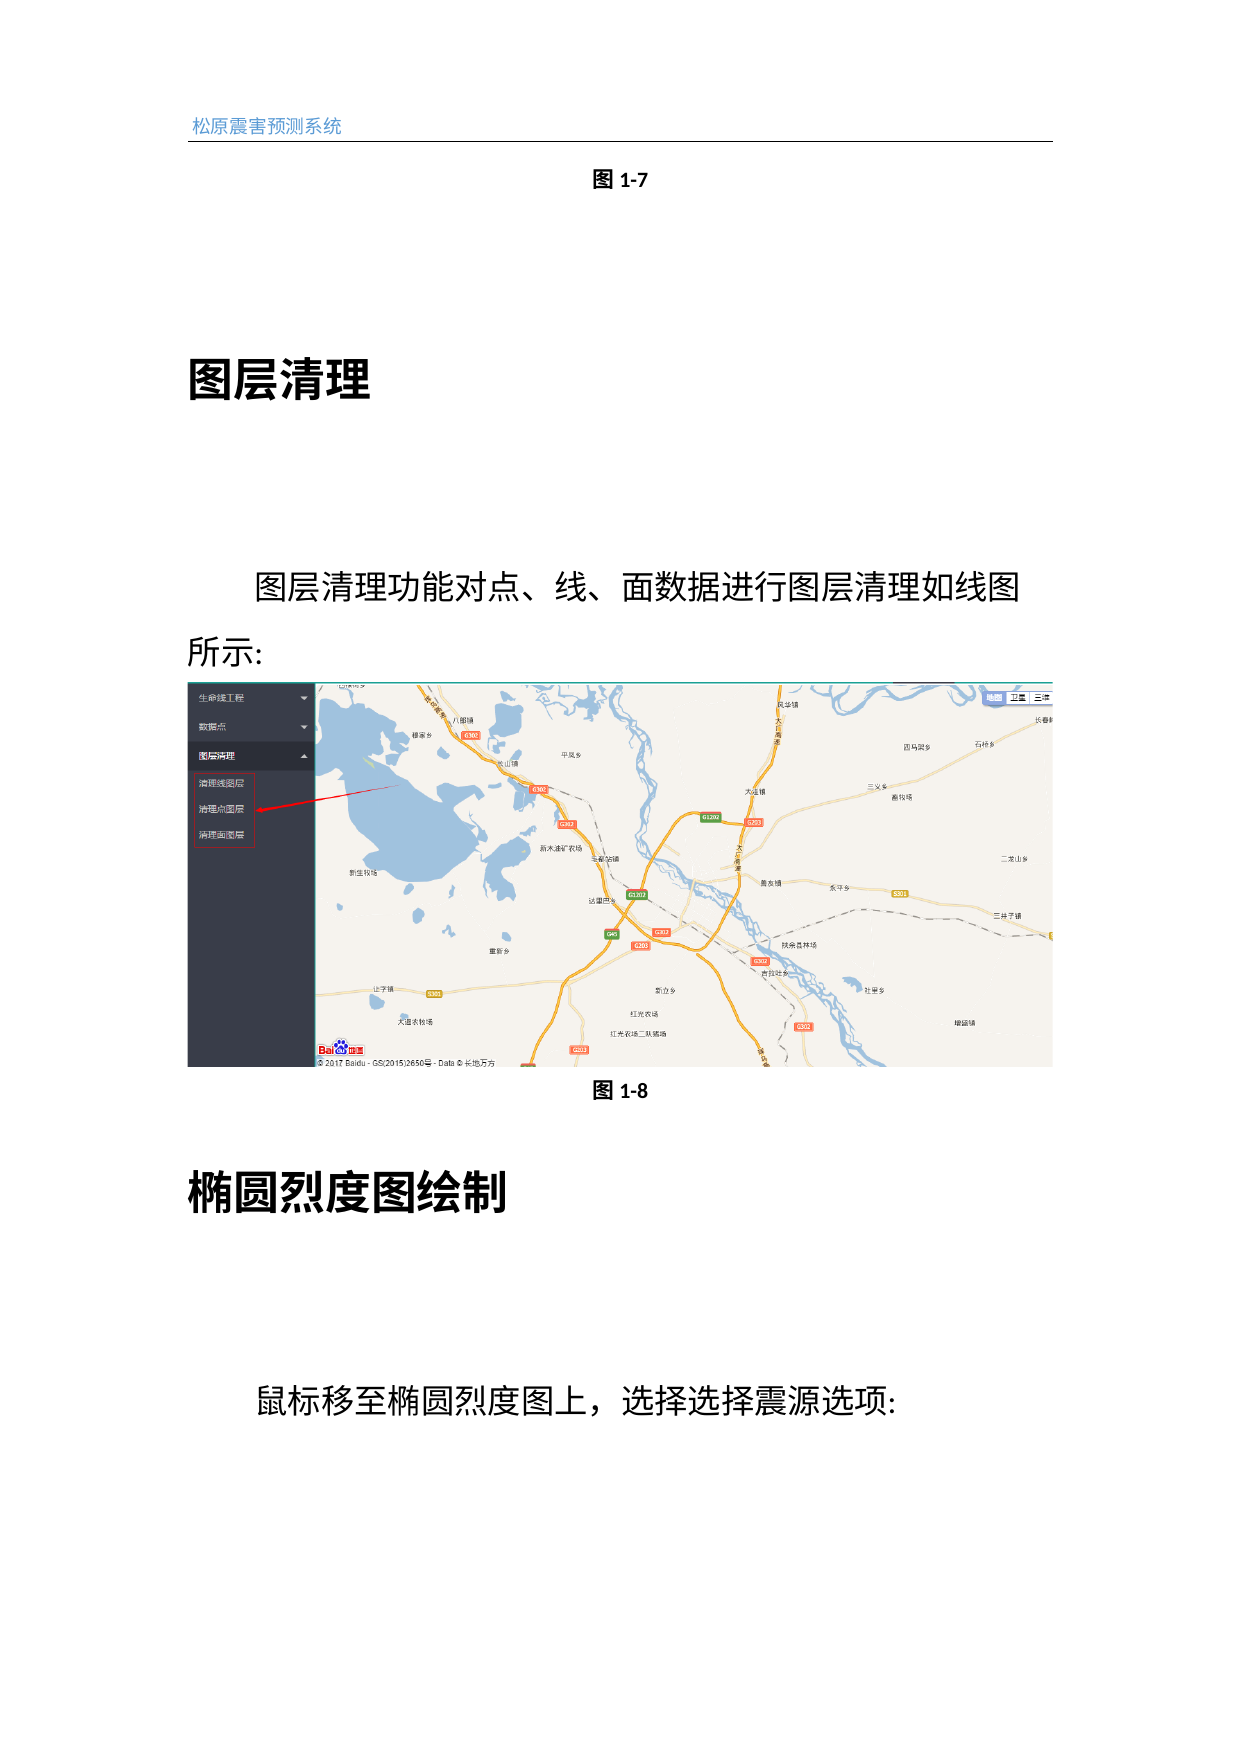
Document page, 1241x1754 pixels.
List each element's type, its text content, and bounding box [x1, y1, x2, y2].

subtitle 图层清理 [187, 327, 1053, 425]
text 图层清理功能对点、线、面数据进行图层清理如线图所示: [187, 553, 1053, 682]
text 图 1-8 [187, 1073, 1053, 1105]
text 鼠标移至椭圆烈度图上，选择选择震源选项: [187, 1366, 1053, 1431]
subtitle 椭圆烈度图绘制 [187, 1141, 1053, 1238]
picture [187, 682, 1053, 1067]
text 图 1-7 [187, 162, 1053, 194]
